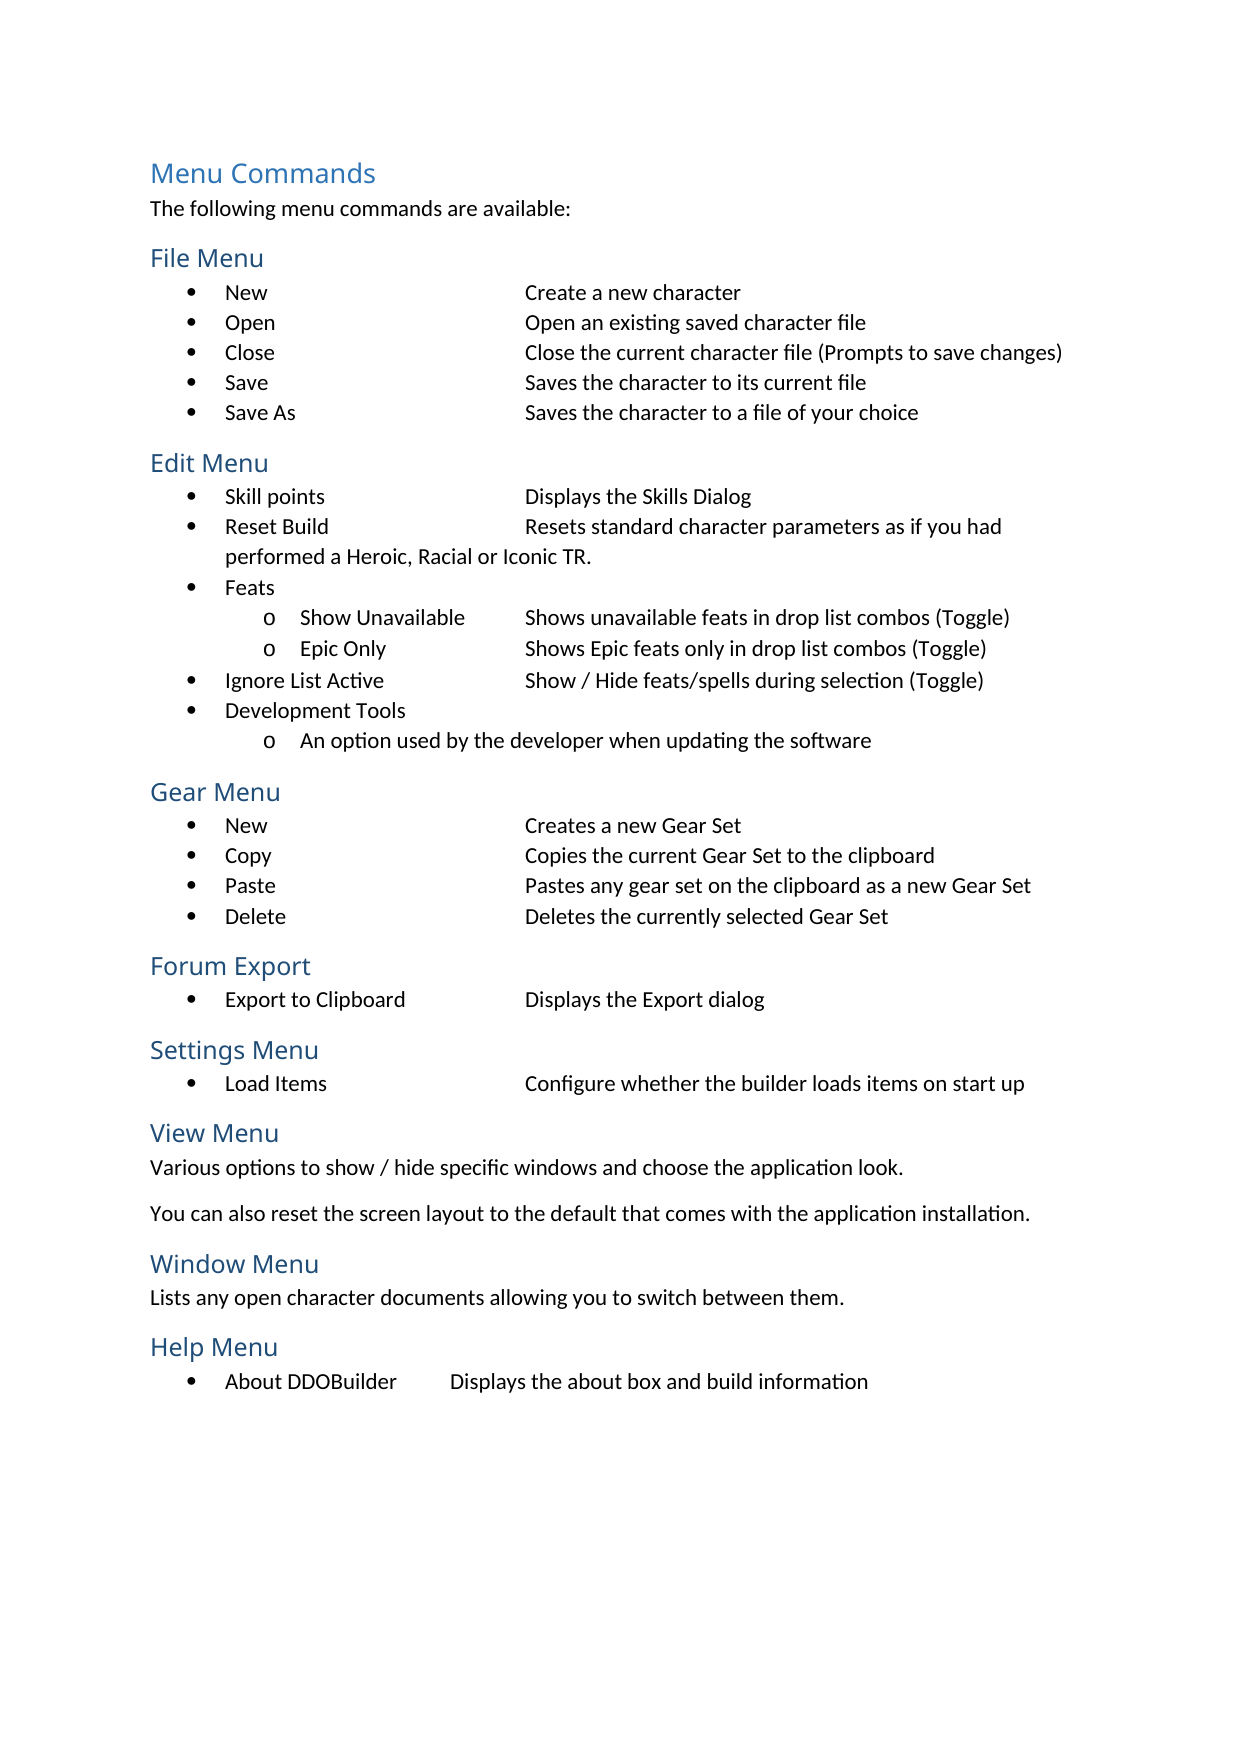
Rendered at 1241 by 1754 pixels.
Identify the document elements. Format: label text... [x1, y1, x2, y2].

list Load Items Configure whether the builder loads items on start up [187, 1069, 1090, 1097]
list Save As Saves the character to a file of your choice [187, 398, 1090, 426]
subtitle Menu Commands [150, 154, 1090, 191]
subtitle View Menu [150, 1116, 1090, 1150]
list Reset Build Resets standard character parameters as if you had performed a Heroic, Racial or Iconic TR. [187, 512, 1090, 571]
list New Creates a new Gear Set [187, 811, 1090, 839]
subtitle Gear Menu [150, 774, 1090, 808]
text Lists any open character documents allowing you to switch between them. [150, 1283, 1090, 1311]
list Skill points Displays the Skills Dialog [187, 482, 1090, 510]
list Feats [187, 573, 1090, 601]
list Show Unavailable Shows unavailable feats in drop list combos (Toggle) [262, 603, 1090, 632]
subtitle Edit Menu [150, 445, 1090, 479]
list Close Close the current character file (Prompts to save changes) [187, 338, 1090, 366]
list An option used by the developer when updating the software [262, 726, 1090, 755]
text You can also reset the screen layout to the default that comes with the application installation. [150, 1199, 1090, 1228]
list Copy Copies the current Gear Set to the clipboard [187, 841, 1090, 869]
subtitle Window Menu [150, 1246, 1090, 1281]
list Delete Deletes the currently selected Gear Set [187, 902, 1090, 930]
text Various options to show / hide specific windows and choose the application look. [150, 1153, 1090, 1181]
text The following menu commands are available: [150, 194, 1090, 222]
subtitle Forum Export [150, 949, 1090, 983]
list Open Open an existing saved character file [187, 308, 1090, 336]
list Save Saves the character to its current file [187, 368, 1090, 396]
subtitle Settings Menu [150, 1032, 1090, 1066]
list Ignore List Active Show / Hide feats/spells during selection (Toggle) [187, 666, 1090, 694]
subtitle File Menu [150, 241, 1090, 275]
list New Create a new character [187, 278, 1090, 306]
list Export to Clipboard Displays the Export dialog [187, 985, 1090, 1013]
list Epic Only Shows Epic feats only in drop list combos (Toggle) [262, 634, 1090, 663]
subtitle Help Menu [150, 1330, 1090, 1364]
list Paste Pastes any gear set on the clipboard as a new Gear Set [187, 872, 1090, 899]
list Development Tools [187, 696, 1090, 724]
list About DDOBuilder Displays the about box and build information [187, 1367, 1090, 1395]
